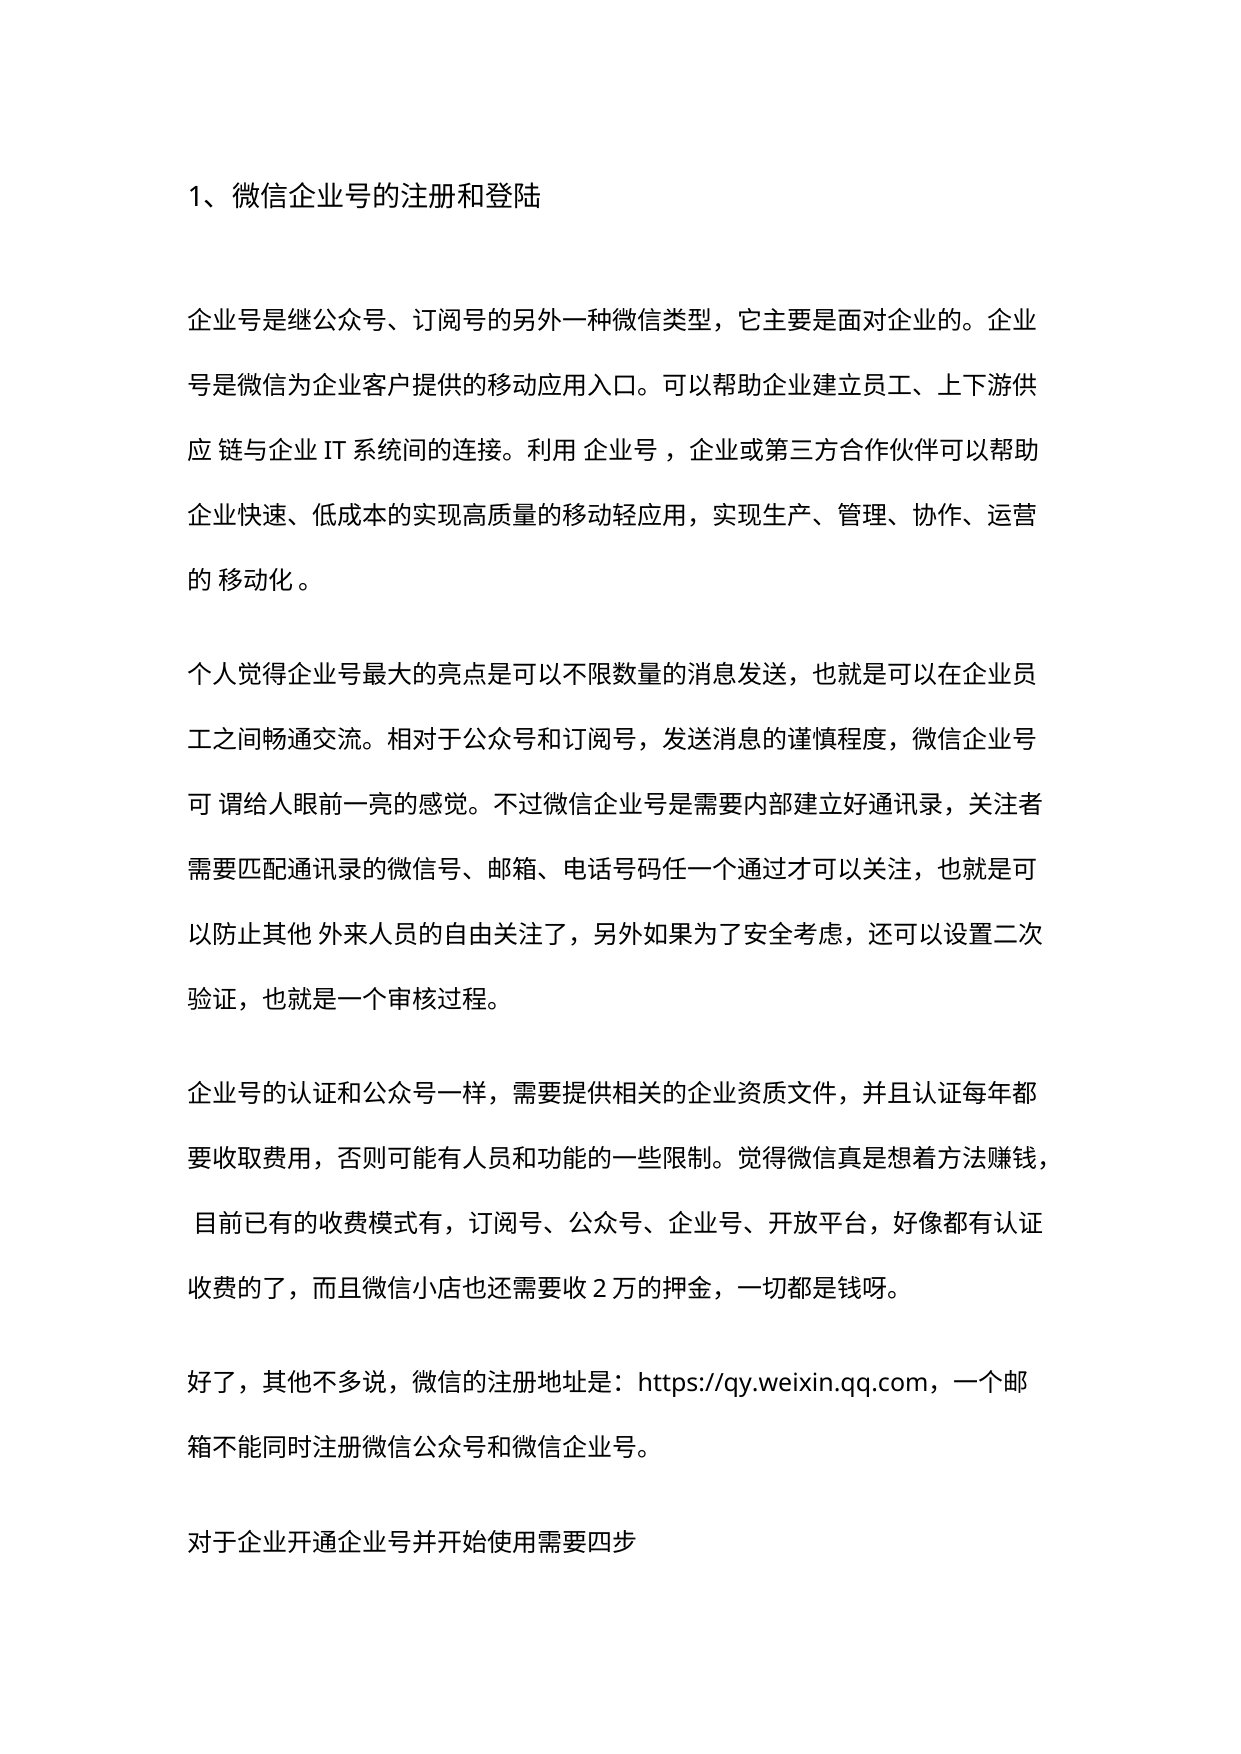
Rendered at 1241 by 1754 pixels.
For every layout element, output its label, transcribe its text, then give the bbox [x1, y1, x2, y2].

subtitle 1、微信企业号的注册和登陆 [187, 162, 1053, 227]
text 对于企业开通企业号并开始使用需要四步 [187, 1508, 1053, 1573]
text 好了，其他不多说，微信的注册地址是：https://qy.weixin.qq.com，一个邮箱不能同时注册微信公众号和微信企业号。 [187, 1348, 1053, 1478]
text 企业号的认证和公众号一样，需要提供相关的企业资质文件，并且认证每年都要收取费用，否则可能有人员和功能的一些限制。觉得微信真是想着方法赚钱， 目前已有的收费模式有，订阅号、公众号、企业号、开放平台，好像都有认证收费的了，而且微信小店也还需要收2万的押金，一切都是钱呀。 [187, 1059, 1053, 1319]
text 企业号是继公众号、订阅号的另外一种微信类型，它主要是面对企业的。企业号是微信为企业客户提供的移动应用入口。可以帮助企业建立员工、上下游供应 链与企业 IT 系统间的连接。利用 企业号 ，企业或第三方合作伙伴可以帮助企业快速、低成本的实现高质量的移动轻应用，实现生产、管理、协作、运营的 移动化 。 [187, 286, 1053, 611]
text 个人觉得企业号最大的亮点是可以不限数量的消息发送，也就是可以在企业员工之间畅通交流。相对于公众号和订阅号，发送消息的谨慎程度，微信企业号可 谓给人眼前一亮的感觉。不过微信企业号是需要内部建立好通讯录，关注者需要匹配通讯录的微信号、邮箱、电话号码任一个通过才可以关注，也就是可以防止其他 外来人员的自由关注了，另外如果为了安全考虑，还可以设置二次验证，也就是一个审核过程。 [187, 640, 1053, 1030]
